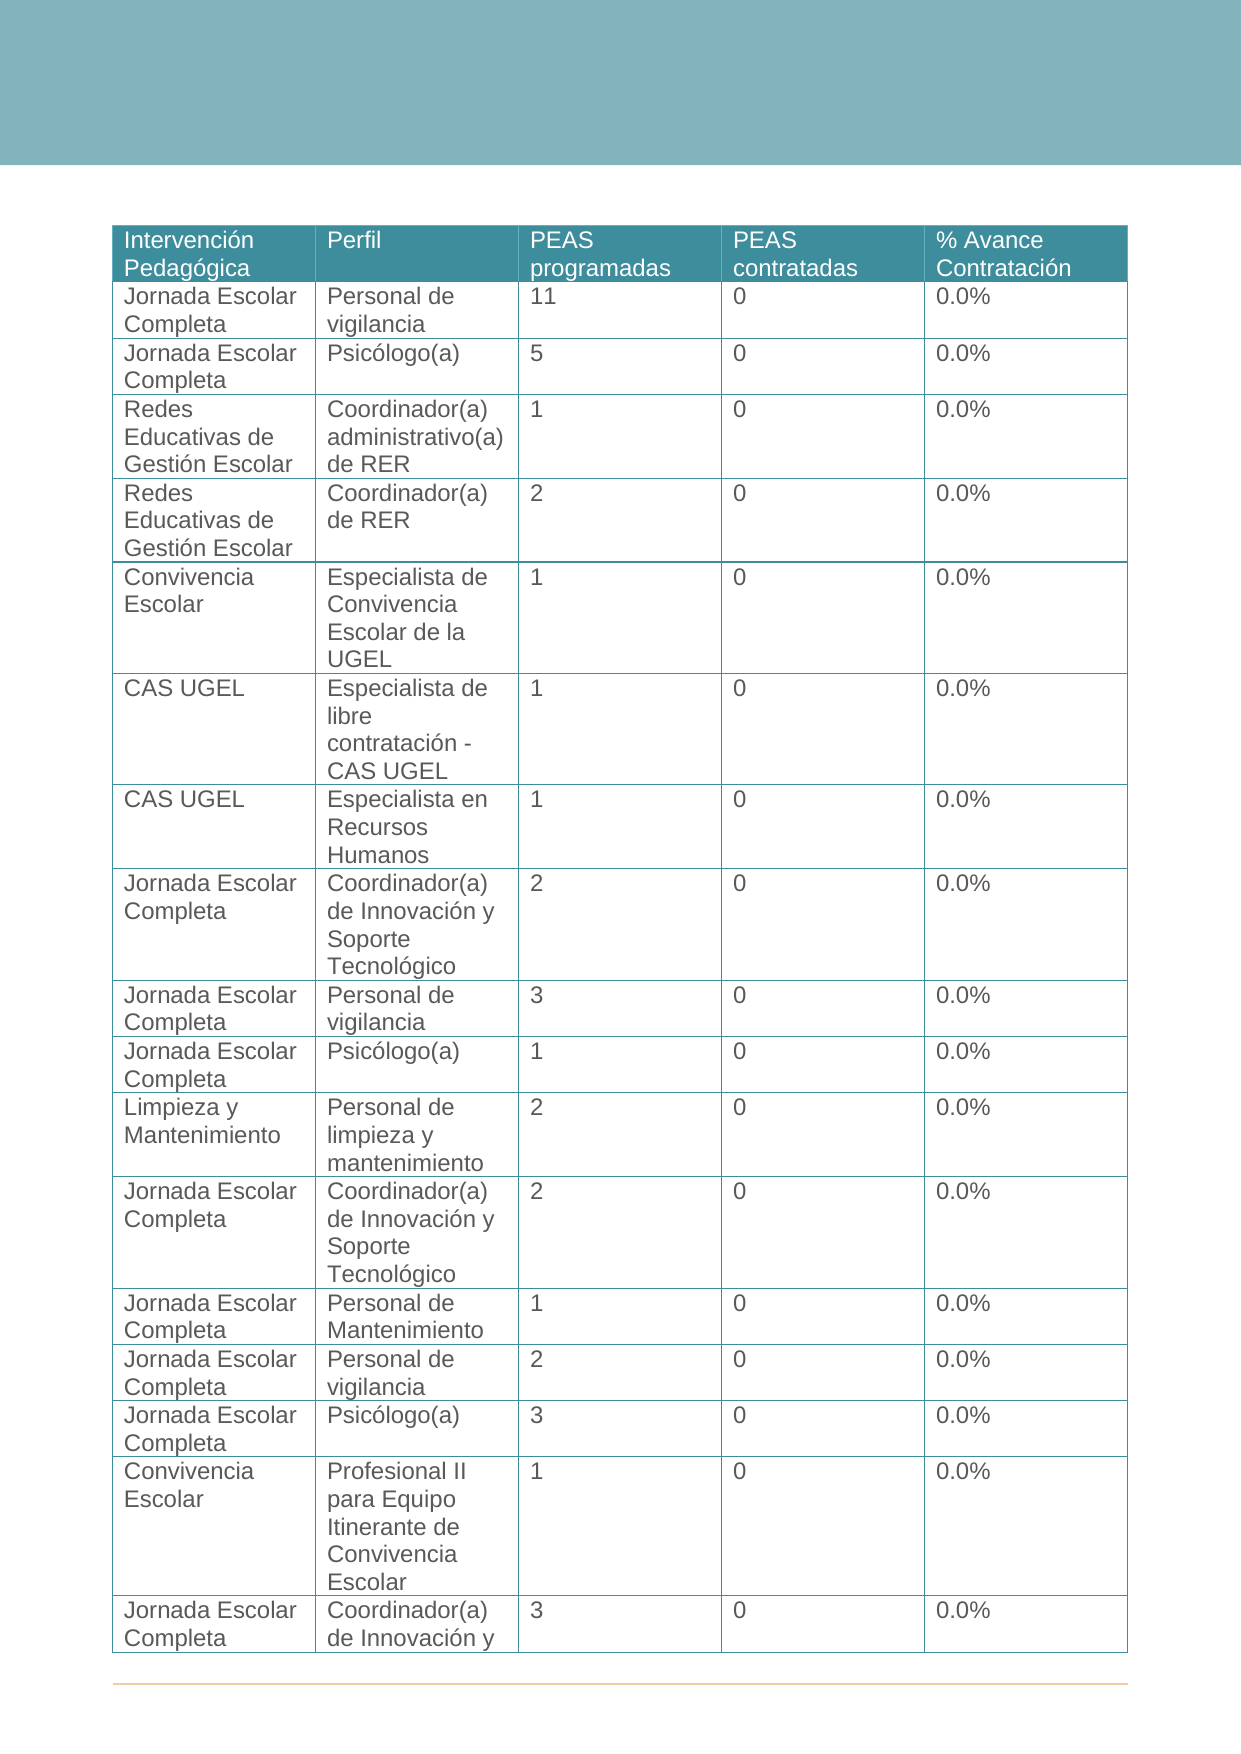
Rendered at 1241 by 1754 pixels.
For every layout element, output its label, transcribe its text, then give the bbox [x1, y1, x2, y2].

table_cell Coordinador(a) de Innovación y Soporte Tecnológico [316, 869, 518, 980]
table_cell Personal de Mantenimiento [316, 1289, 518, 1344]
table_cell Especialista de Convivencia Escolar de la UGEL [316, 563, 518, 673]
table_cell Jornada Escolar Completa [113, 1037, 315, 1092]
table_cell Personal de vigilancia [316, 981, 518, 1036]
table_cell 0 [722, 1037, 924, 1092]
table_cell 0.0% [925, 785, 1127, 868]
table_cell 5 [519, 339, 721, 394]
table_cell 0.0% [925, 1345, 1127, 1400]
table_cell 1 [519, 563, 721, 673]
table_cell Convivencia Escolar [113, 1457, 315, 1595]
table_cell 0 [722, 563, 924, 673]
table_cell Redes Educativas de Gestión Escolar [113, 395, 315, 478]
table_cell Personal de limpieza y mantenimiento [316, 1093, 518, 1176]
table_cell 0 [722, 1093, 924, 1176]
table_cell 0.0% [925, 339, 1127, 394]
table_cell Limpieza y Mantenimiento [113, 1093, 315, 1176]
table_cell 0 [722, 1457, 924, 1595]
table_cell CAS UGEL [113, 674, 315, 784]
table_cell Redes Educativas de Gestión Escolar [113, 479, 315, 561]
table_cell Especialista en Recursos Humanos [316, 785, 518, 868]
table_cell 2 [519, 869, 721, 980]
table_cell Jornada Escolar Completa [113, 869, 315, 980]
table_cell Coordinador(a) administrativo(a) de RER [316, 395, 518, 478]
table_cell 0 [722, 282, 924, 337]
table_cell 0.0% [925, 981, 1127, 1036]
table_cell Jornada Escolar Completa [113, 1177, 315, 1287]
table_cell 3 [519, 981, 721, 1036]
table_cell 0.0% [925, 674, 1127, 784]
table_cell Jornada Escolar Completa [113, 1289, 315, 1344]
table_cell Convivencia Escolar [113, 563, 315, 673]
table_cell Profesional II para Equipo Itinerante de Convivencia Escolar [316, 1457, 518, 1595]
table_cell Psicólogo(a) [316, 1401, 518, 1456]
table_cell 0.0% [925, 869, 1127, 980]
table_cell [316, 1596, 518, 1652]
table_cell 0 [722, 674, 924, 784]
table_cell Especialista de libre contratación - CAS UGEL [316, 674, 518, 784]
table_cell Personal de vigilancia [316, 1345, 518, 1400]
table_cell 1 [519, 1457, 721, 1595]
table_header Perfil [316, 226, 518, 281]
table_cell 0 [722, 339, 924, 394]
table_cell 0 [722, 479, 924, 561]
table_cell Jornada Escolar Completa [113, 339, 315, 394]
table_cell 2 [519, 479, 721, 561]
table_cell 0 [722, 1177, 924, 1287]
table_cell 0.0% [925, 1289, 1127, 1344]
table_cell 0 [722, 1596, 924, 1652]
table_cell 0 [722, 869, 924, 980]
table_cell 11 [519, 282, 721, 337]
table_cell Psicólogo(a) [316, 339, 518, 394]
table_cell 1 [519, 674, 721, 784]
table_cell Jornada Escolar Completa [113, 981, 315, 1036]
table_cell 1 [519, 1037, 721, 1092]
table_header % Avance Contratación [925, 226, 1127, 281]
table_cell 3 [519, 1401, 721, 1456]
table_cell Jornada Escolar Completa [113, 282, 315, 337]
table_header PEAS programadas [519, 226, 721, 281]
table_header Intervención Pedagógica [113, 226, 315, 281]
table_cell 0 [722, 785, 924, 868]
table_cell 0.0% [925, 1093, 1127, 1176]
table_cell Jornada Escolar Completa [113, 1596, 315, 1652]
table_cell 1 [519, 785, 721, 868]
table_cell 0 [722, 1345, 924, 1400]
table_cell Coordinador(a) de Innovación y Soporte Tecnológico [316, 1177, 518, 1287]
table_cell 0.0% [925, 1457, 1127, 1595]
table_cell Jornada Escolar Completa [113, 1345, 315, 1400]
table_cell 2 [519, 1345, 721, 1400]
table_cell 0.0% [925, 395, 1127, 478]
table_cell 0.0% [925, 1596, 1127, 1652]
table_cell 2 [519, 1177, 721, 1287]
table_cell 1 [519, 1289, 721, 1344]
table_cell 0 [722, 1401, 924, 1456]
table_cell CAS UGEL [113, 785, 315, 868]
table_header PEAS contratadas [722, 226, 924, 281]
table_cell Coordinador(a) de RER [316, 479, 518, 561]
table_cell 0 [722, 1289, 924, 1344]
table_cell 0 [722, 981, 924, 1036]
table_cell 2 [519, 1093, 721, 1176]
table_cell 0.0% [925, 479, 1127, 561]
table_cell Psicólogo(a) [316, 1037, 518, 1092]
table_cell Jornada Escolar Completa [113, 1401, 315, 1456]
table_cell 0.0% [925, 1177, 1127, 1287]
table_cell 0.0% [925, 282, 1127, 337]
table_cell 0 [722, 395, 924, 478]
table_cell 0.0% [925, 1401, 1127, 1456]
table_cell 3 [519, 1596, 721, 1652]
table_cell 0.0% [925, 1037, 1127, 1092]
table_cell 0.0% [925, 563, 1127, 673]
table_cell 1 [519, 395, 721, 478]
table_cell Personal de vigilancia [316, 282, 518, 337]
